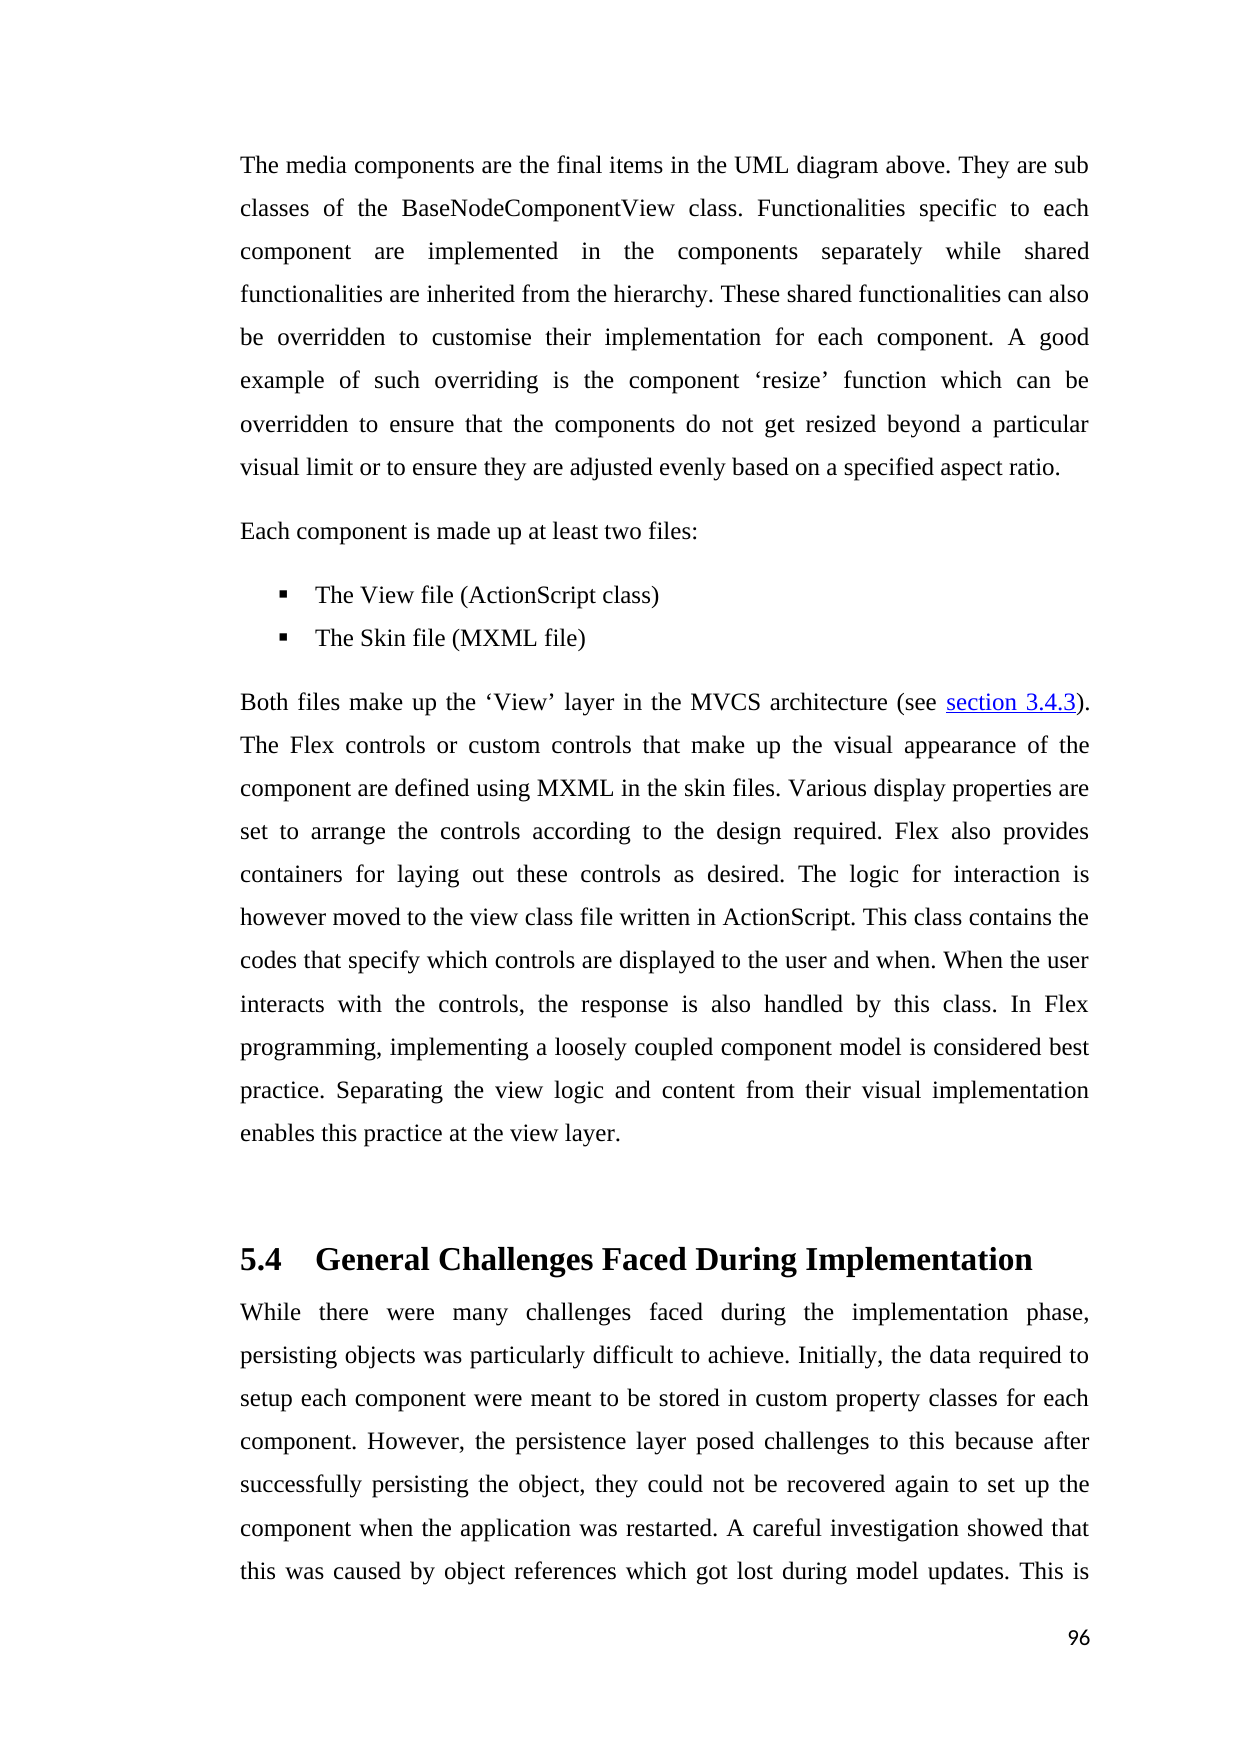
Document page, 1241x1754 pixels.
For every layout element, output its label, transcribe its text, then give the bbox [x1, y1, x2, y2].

subtitle 5.4 General Challenges Faced During Implementation [240, 1182, 1090, 1278]
text Both files make up the ‘View’ layer in the MVCS architecture (see section 3.4.3). The Flex controls or custom controls that make up the visual appearance of the component are defined using MXML in the skin files. Various display properties are set to arrange the controls according to the design required. Flex also provides containers for laying out these controls as desired. The logic for interaction is however moved to the view class file written in ActionScript. This class contains the codes that specify which controls are displayed to the user and when. When the user interacts with the controls, the response is also handled by this class. In Flex programming, implementing a loosely coupled component model is considered best practice. Separating the view logic and content from their visual implementation enables this practice at the view layer. [240, 687, 1090, 1147]
text The media components are the final items in the UML diagram above. They are sub classes of the BaseNodeComponentView class. Functionalities specific to each component are implemented in the components separately while shared functionalities are inherited from the hierarchy. These shared functionalities can also be overridden to customise their implementation for each component. A good example of such overriding is the component ‘resize’ function which can be overridden to ensure that the components do not get resized beyond a particular visual limit or to ensure they are adjusted evenly based on a specified aspect ratio. [240, 150, 1090, 481]
list The Skin file (MXML file) [277, 623, 1090, 652]
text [240, 1297, 1090, 1584]
list The View file (ActionScript class) [277, 580, 1090, 608]
text Each component is made up at least two files: [240, 516, 1090, 544]
